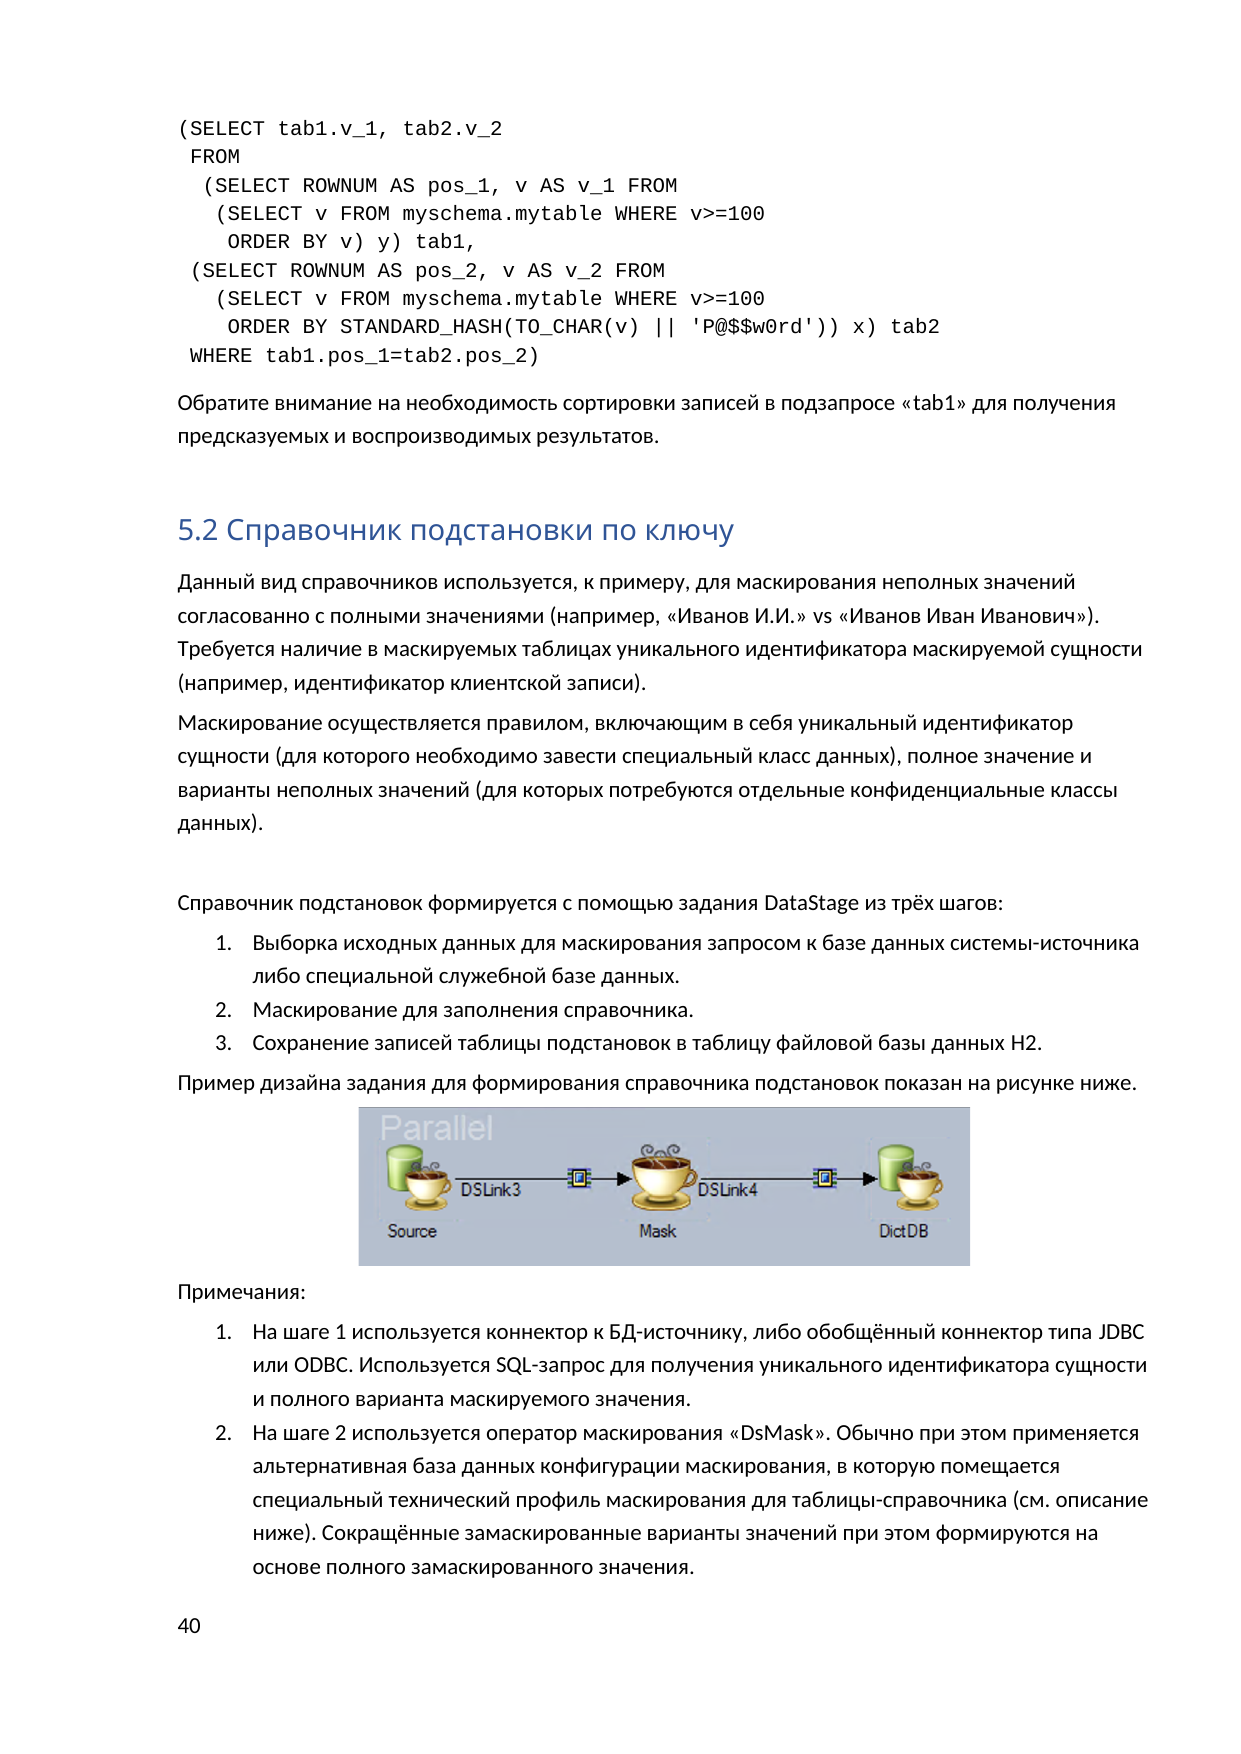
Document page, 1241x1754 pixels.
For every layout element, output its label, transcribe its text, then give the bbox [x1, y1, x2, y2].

list На шаге 2 используется оператор маскирования «DsMask». Обычно при этом применяется альтернативная база данных конфигурации маскирования, в которую помещается специальный технический профиль маскирования для таблицы-справочника (см. описание ниже). Сокращённые замаскированные варианты значений при этом формируются на основе полного замаскированного значения. [215, 1418, 1152, 1580]
subtitle 5.2 Справочник подстановки по ключу [177, 509, 1152, 549]
text FROM [177, 146, 1152, 170]
list На шаге 1 используется коннектор к БД-источнику, либо обобщённый коннектор типа JDBC или ODBC. Используется SQL-запрос для получения уникального идентификатора сущности и полного варианта маскируемого значения. [215, 1317, 1152, 1412]
text ORDER BY STANDARD_HASH(TO_CHAR(v) || 'P@$$w0rd')) x) tab2 [177, 316, 1152, 340]
list Маскирование для заполнения справочника. [215, 995, 1152, 1023]
text Обратите внимание на необходимость сортировки записей в подзапросе «tab1» для получения предсказуемых и воспроизводимых результатов. [177, 388, 1152, 449]
text (SELECT v FROM myschema.mytable WHERE v>=100 [177, 288, 1152, 312]
list Сохранение записей таблицы подстановок в таблицу файловой базы данных H2. [215, 1028, 1152, 1056]
list Выборка исходных данных для маскирования запросом к базе данных системы-источника либо специальной служебной базе данных. [215, 928, 1152, 989]
text (SELECT v FROM myschema.mytable WHERE v>=100 [177, 203, 1152, 227]
text Маскирование осуществляется правилом, включающим в себя уникальный идентификатор сущности (для которого необходимо завести специальный класс данных), полное значение и варианты неполных значений (для которых потребуются отдельные конфиденциальные классы данных). [177, 708, 1152, 836]
text (SELECT ROWNUM AS pos_2, v AS v_2 FROM [177, 260, 1152, 283]
text Примечания: [177, 1277, 1152, 1305]
text Пример дизайна задания для формирования справочника подстановок показан на рисунке ниже. [177, 1068, 1152, 1096]
text WHERE tab1.pos_1=tab2.pos_2) [177, 345, 1152, 368]
text (SELECT ROWNUM AS pos_1, v AS v_1 FROM [177, 175, 1152, 198]
text ORDER BY v) y) tab1, [177, 231, 1152, 255]
text (SELECT tab1.v_1, tab2.v_2 [177, 118, 1152, 142]
text Данный вид справочников используется, к примеру, для маскирования неполных значений согласованно с полными значениями (например, «Иванов И.И.» vs «Иванов Иван Иванович»). Требуется наличие в маскируемых таблицах уникального идентификатора маскируемой сущности (например, идентификатор клиентской записи). [177, 567, 1152, 696]
picture [358, 1107, 971, 1266]
text Справочник подстановок формируется с помощью задания DataStage из трёх шагов: [177, 888, 1152, 916]
